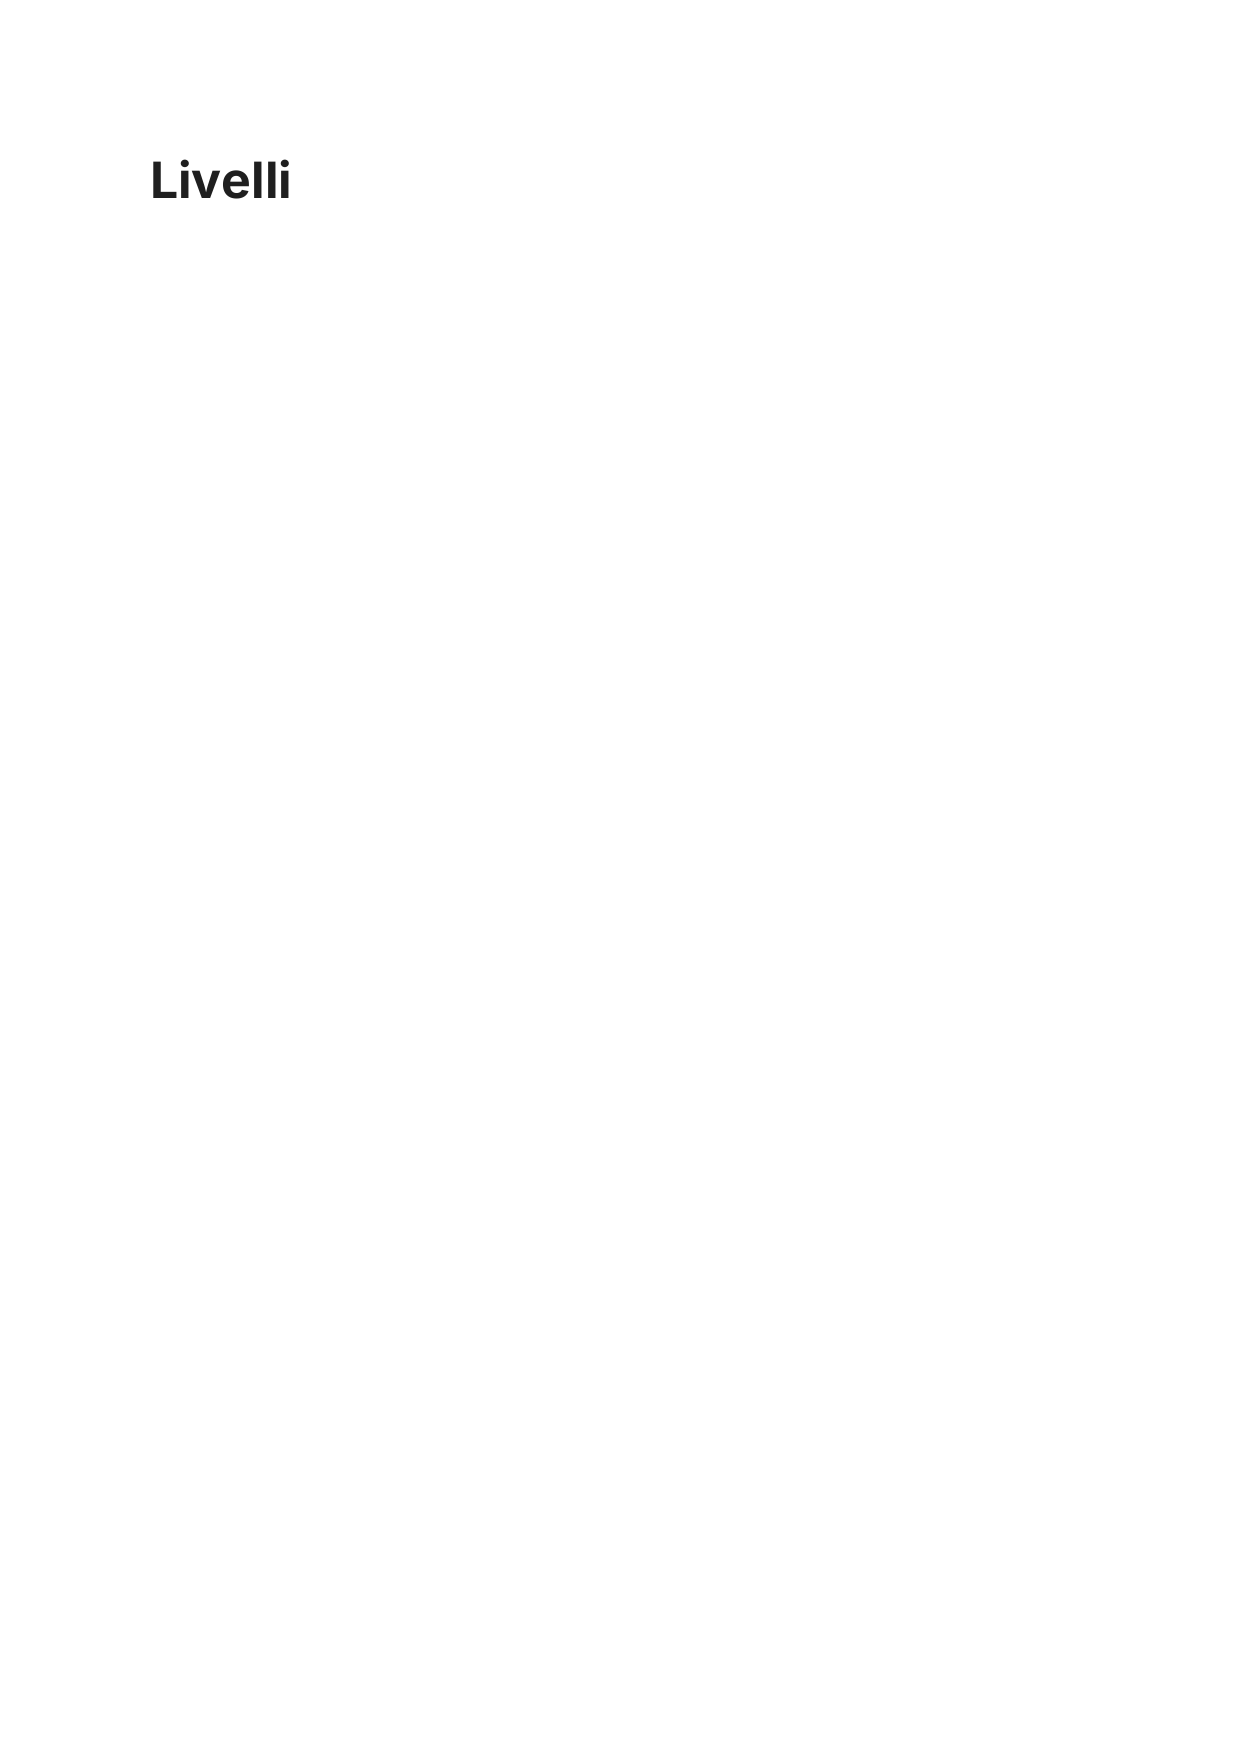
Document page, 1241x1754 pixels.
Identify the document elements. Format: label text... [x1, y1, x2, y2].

title Livelli [150, 150, 1090, 211]
